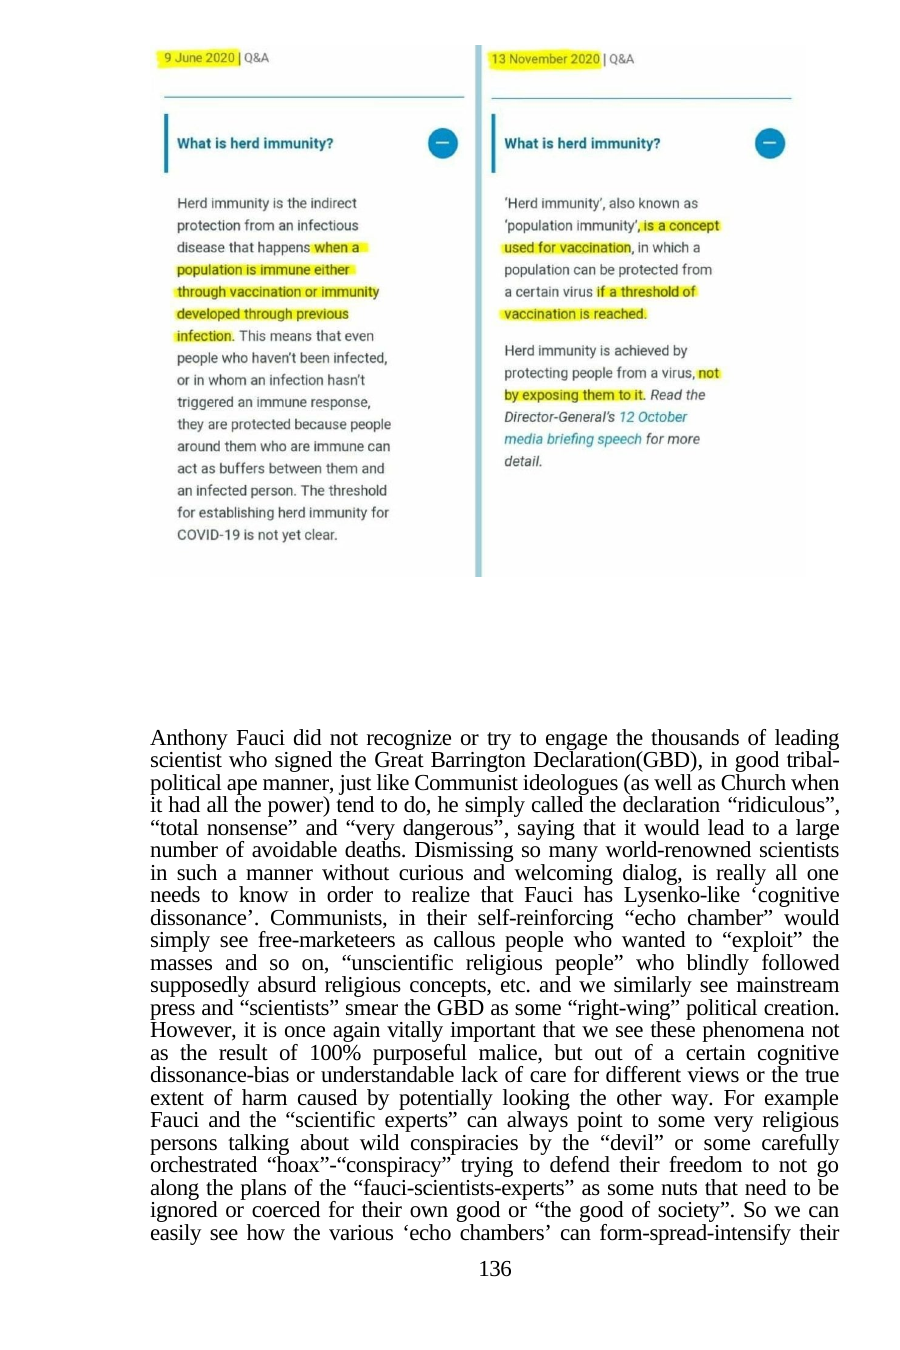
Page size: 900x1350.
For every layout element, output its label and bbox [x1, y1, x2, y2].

text [150, 728, 840, 1245]
picture [150, 45, 807, 577]
